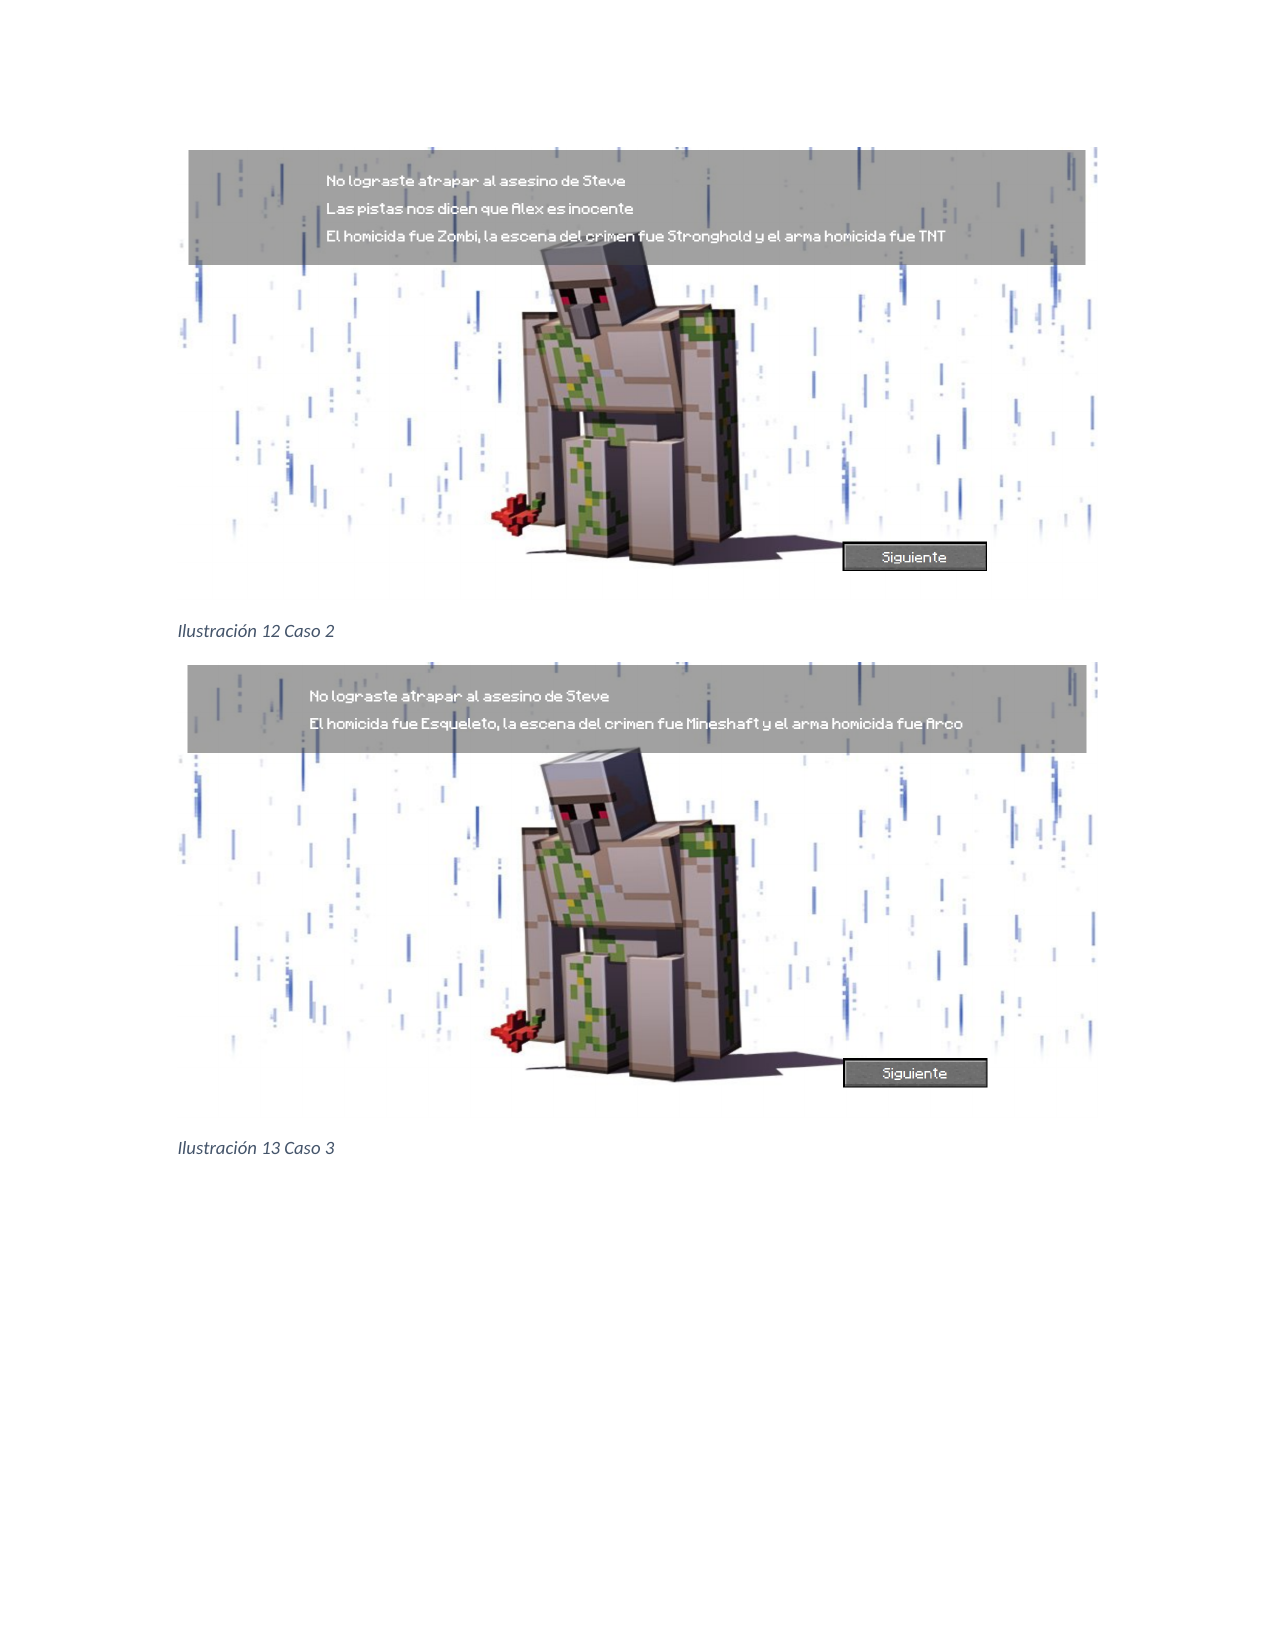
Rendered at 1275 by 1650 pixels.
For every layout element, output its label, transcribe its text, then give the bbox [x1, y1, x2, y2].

text Ilustración 13 Caso 3 [177, 1136, 1098, 1159]
text Ilustración 12 Caso 2 [177, 619, 1098, 642]
picture [177, 147, 1098, 600]
picture [177, 662, 1098, 1118]
